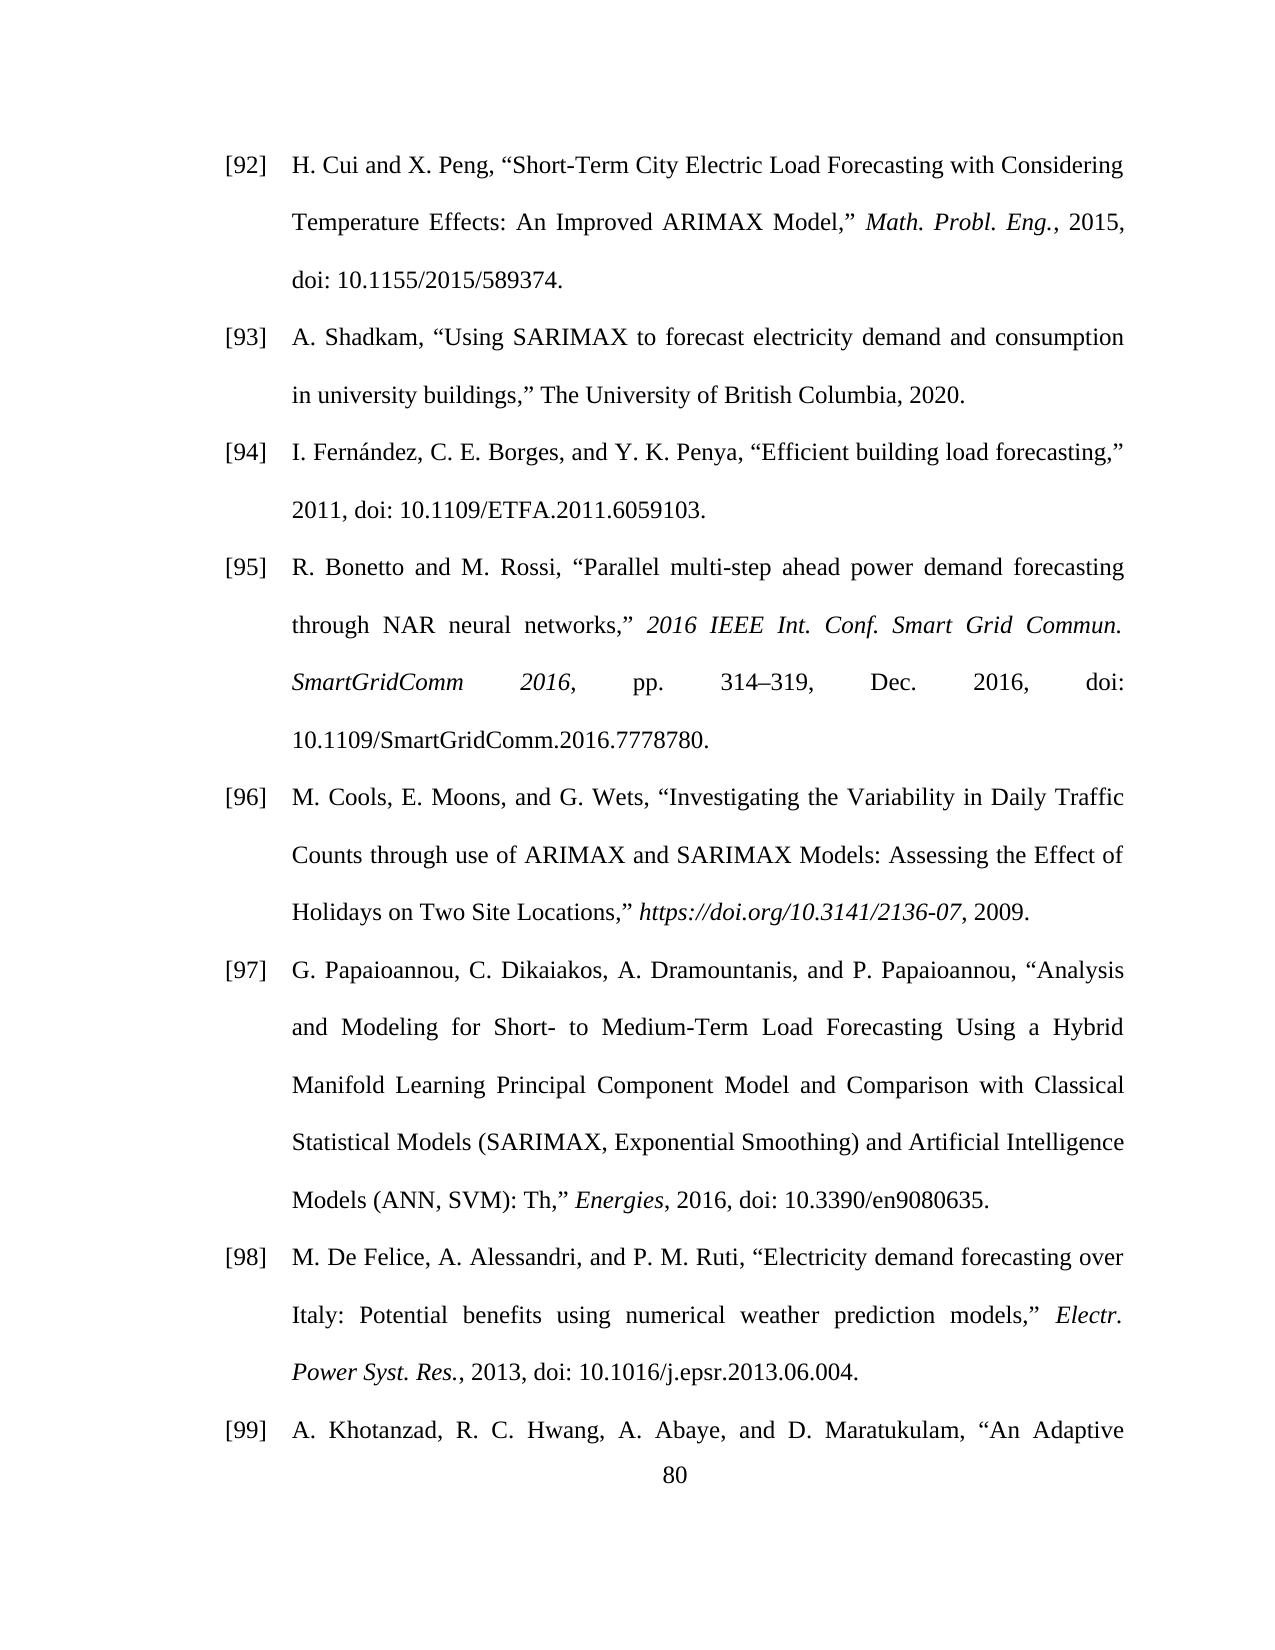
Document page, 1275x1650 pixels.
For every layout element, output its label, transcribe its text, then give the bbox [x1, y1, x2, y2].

text [97] G. Papaioannou, C. Dikaiakos, A. Dramountanis, and P. Papaioannou, “Analysis and Modeling for Short- to Medium-Term Load Forecasting Using a Hybrid Manifold Learning Principal Component Model and Comparison with Classical Statistical Models (SARIMAX, Exponential Smoothing) and Artificial Intelligence Models (ANN, SVM): Th,” Energies, 2016, doi: 10.3390/en9080635. [225, 955, 1125, 1214]
text [95] R. Bonetto and M. Rossi, “Parallel multi-step ahead power demand forecasting through NAR neural networks,” 2016 IEEE Int. Conf. Smart Grid Commun. SmartGridComm 2016, pp. 314–319, Dec. 2016, doi: 10.1109/SmartGridComm.2016.7778780. [225, 552, 1125, 754]
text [225, 1415, 1125, 1444]
text [92] H. Cui and X. Peng, “Short-Term City Electric Load Forecasting with Considering Temperature Effects: An Improved ARIMAX Model,” Math. Probl. Eng., 2015, doi: 10.1155/2015/589374. [225, 150, 1125, 294]
text [93] A. Shadkam, “Using SARIMAX to forecast electricity demand and consumption in university buildings,” The University of British Columbia, 2020. [225, 322, 1125, 409]
text [94] I. Fernández, C. E. Borges, and Y. K. Penya, “Efficient building load forecasting,” 2011, doi: 10.1109/ETFA.2011.6059103. [225, 437, 1125, 524]
text [96] M. Cools, E. Moons, and G. Wets, “Investigating the Variability in Daily Traffic Counts through use of ARIMAX and SARIMAX Models: Assessing the Effect of Holidays on Two Site Locations,” https://doi.org/10.3141/2136-07, 2009. [225, 782, 1125, 926]
text [98] M. De Felice, A. Alessandri, and P. M. Ruti, “Electricity demand forecasting over Italy: Potential benefits using numerical weather prediction models,” Electr. Power Syst. Res., 2013, doi: 10.1016/j.epsr.2013.06.004. [225, 1242, 1125, 1386]
